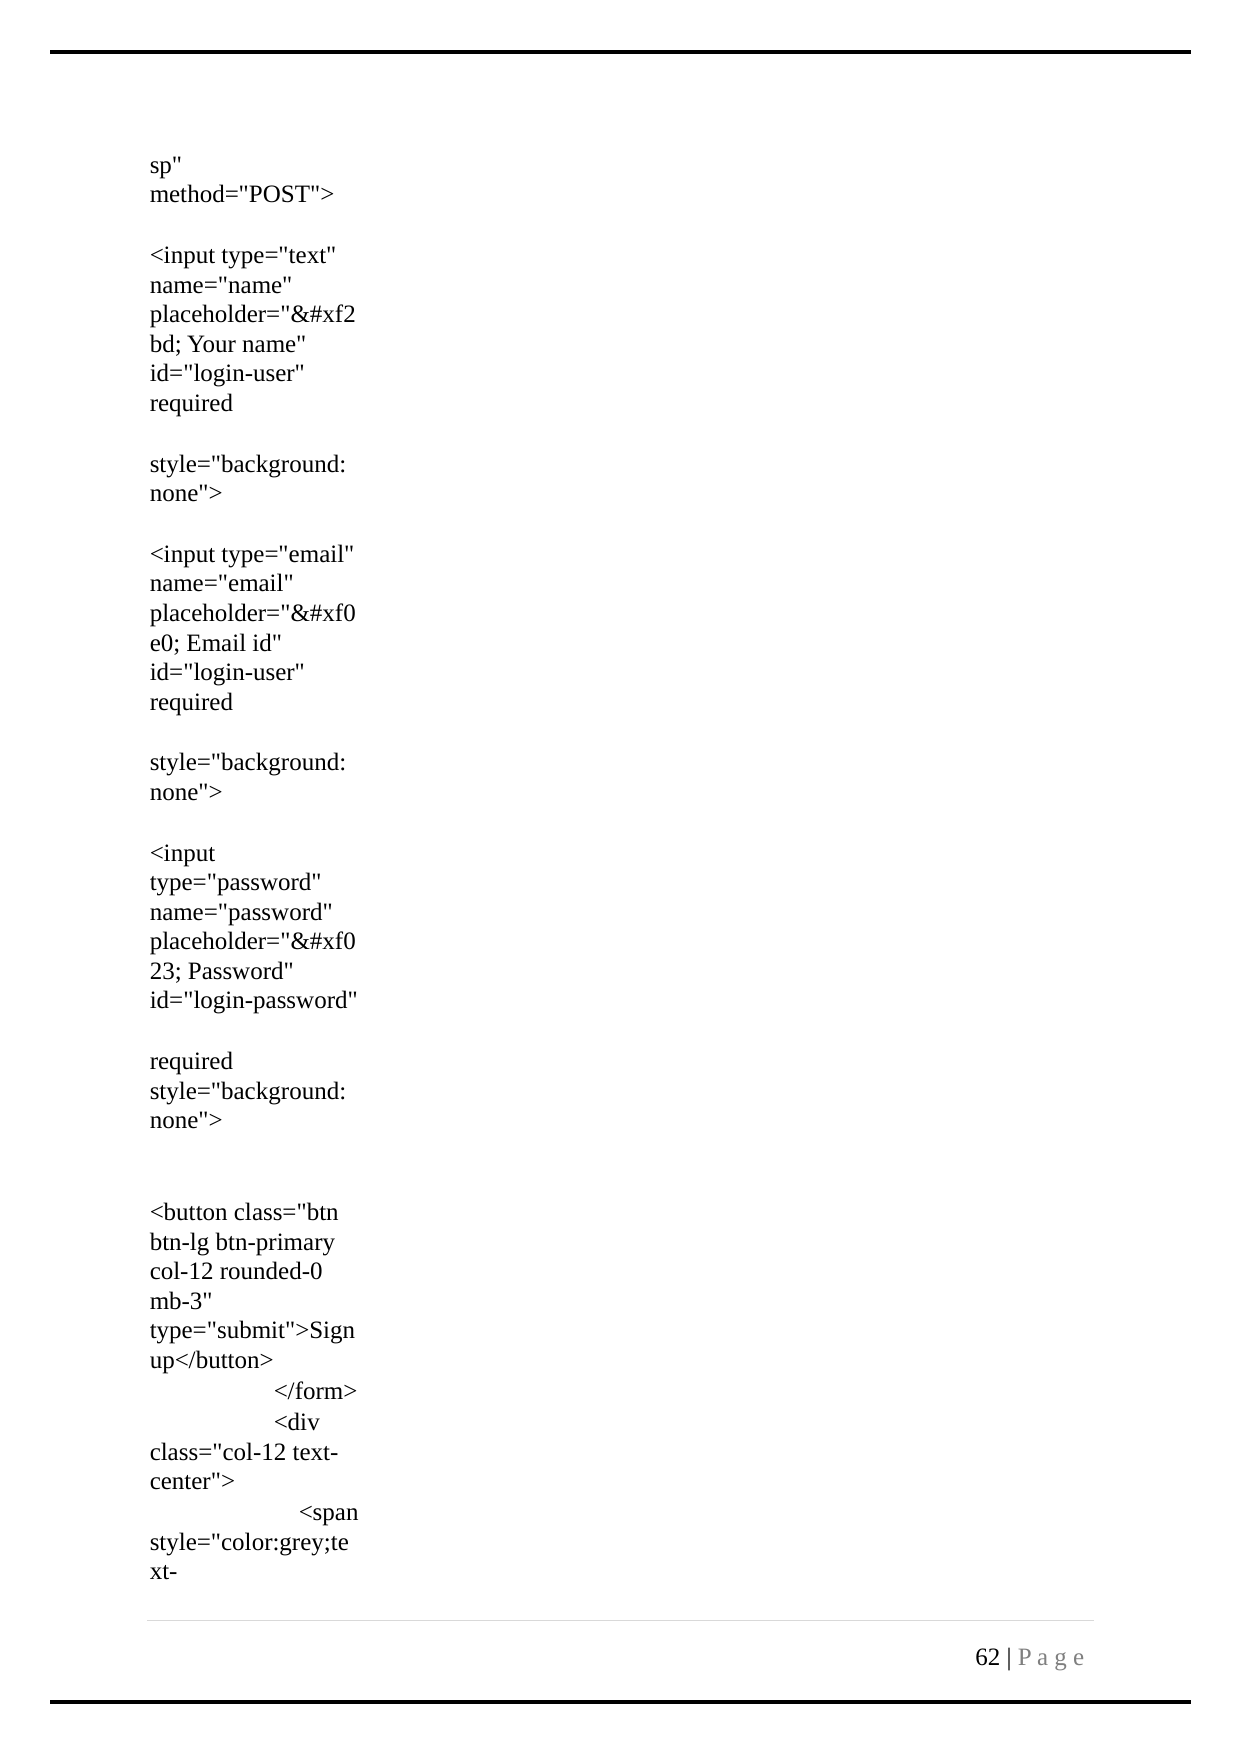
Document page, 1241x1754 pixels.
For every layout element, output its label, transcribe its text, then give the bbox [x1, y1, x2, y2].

text <input type="text" name="name" placeholder="&#xf2bd; Your name" id="login-user" required [148, 211, 361, 417]
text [148, 1497, 361, 1585]
text style="background: none"> [148, 718, 361, 806]
text required style="background: none"> [148, 1017, 361, 1134]
text style="background: none"> [148, 419, 361, 507]
text <input type="password" name="password" placeholder="&#xf023; Password" id="login-password" [148, 808, 361, 1014]
text <button class="btn btn-lg btn-primary col-12 rounded-0 mb-3" type="submit">Signup</button> [148, 1167, 361, 1374]
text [148, 150, 361, 208]
text <input type="email" name="email" placeholder="&#xf0e0; Email id" id="login-user" required [148, 509, 361, 716]
text <div class="col-12 text-center"> [148, 1407, 361, 1495]
text </form> [148, 1376, 361, 1405]
